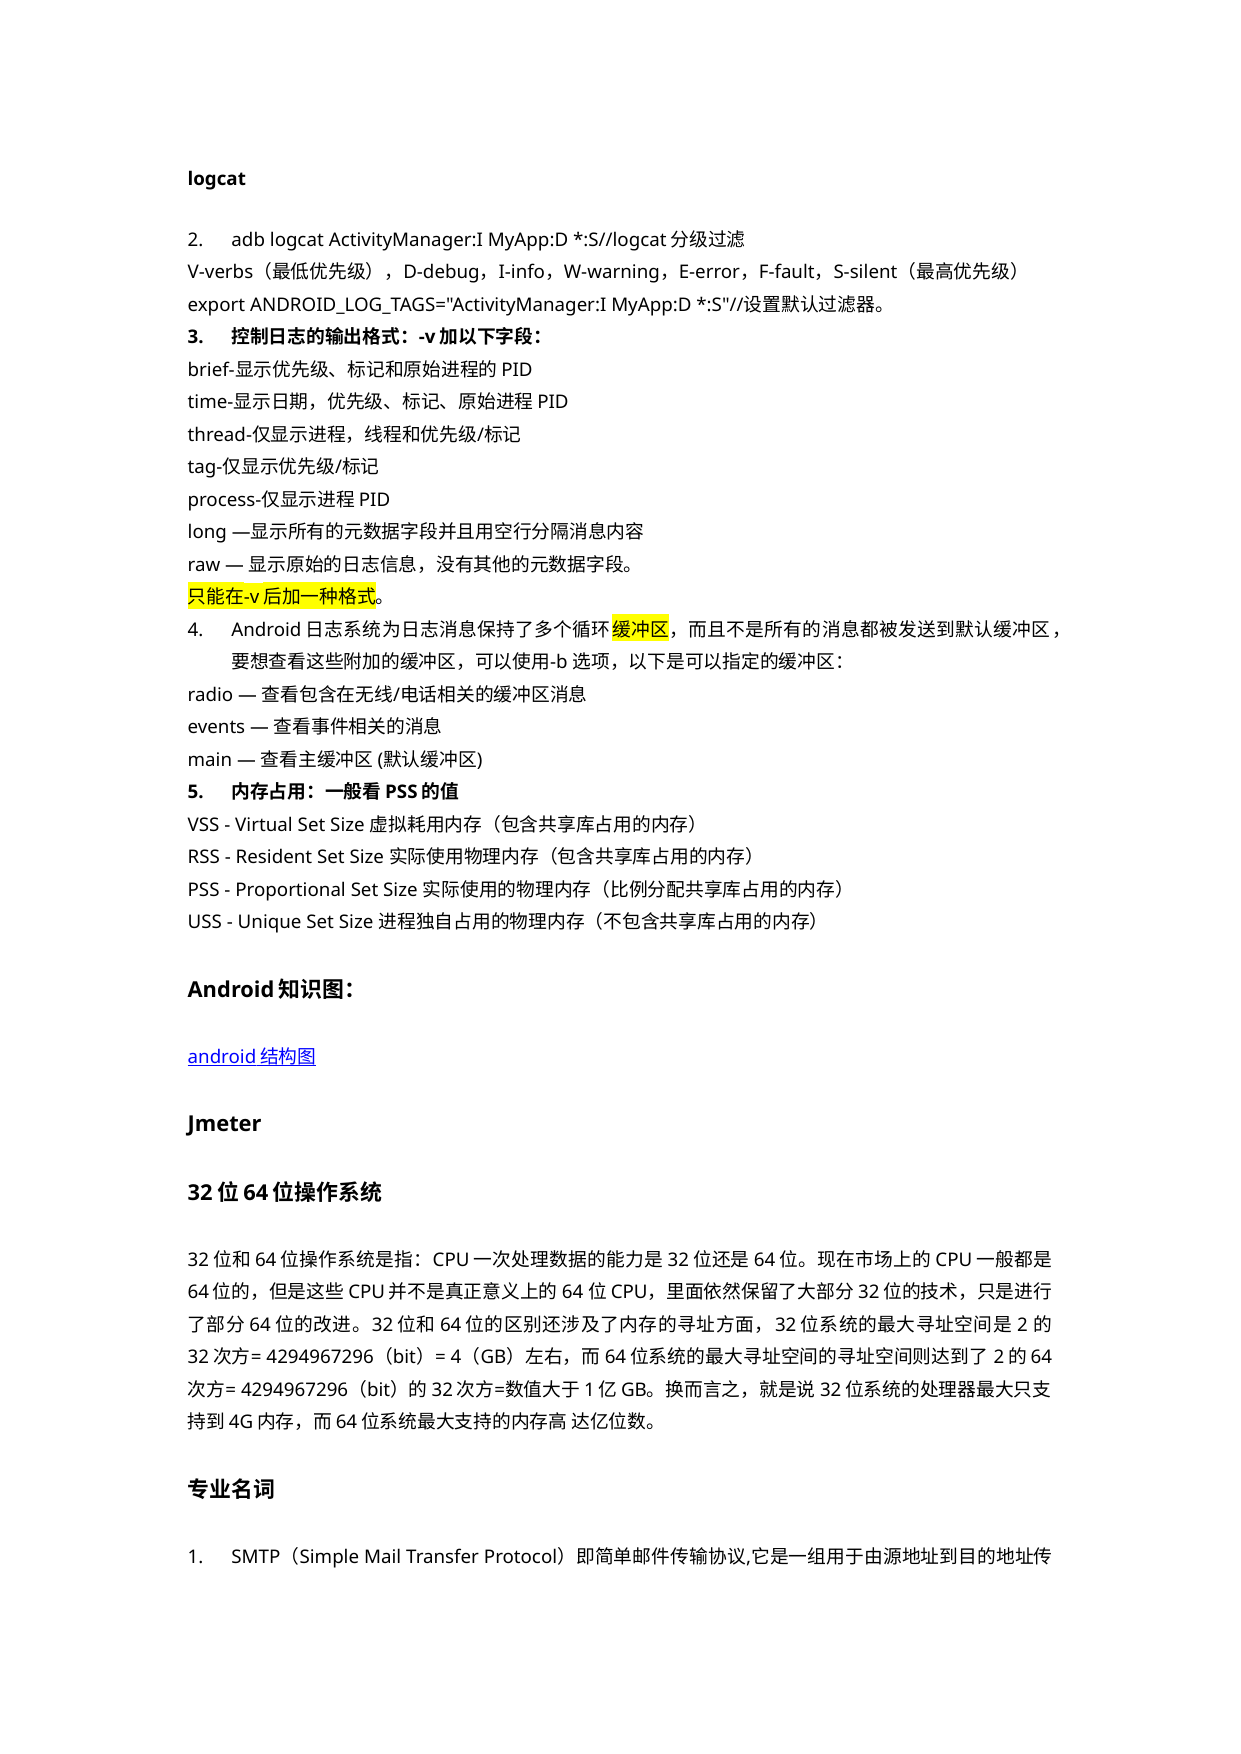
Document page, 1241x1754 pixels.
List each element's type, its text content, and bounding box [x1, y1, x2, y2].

text V-verbs（最低优先级），D-debug，I-info，W-warning，E-error，F-fault，S-silent（最高优先级） [187, 254, 1053, 287]
list 内存占用：一般看PSS的值 [187, 774, 1053, 807]
text brief-显示优先级、标记和原始进程的PID [187, 352, 1053, 384]
list Android日志系统为日志消息保持了多个循环缓冲区，而且不是所有的消息都被发送到默认缓冲区，要想查看这些附加的缓冲区，可以使用-b 选项，以下是可以指定的缓冲区： [187, 612, 1053, 677]
list 控制日志的输出格式：-v加以下字段： [187, 319, 1053, 352]
subtitle Jmeter [187, 1107, 1053, 1139]
subtitle 专业名词 [187, 1472, 1053, 1504]
text RSS - Resident Set Size 实际使用物理内存（包含共享库占用的内存） [187, 839, 1053, 872]
text main — 查看主缓冲区 (默认缓冲区) [187, 742, 1053, 774]
text tag-仅显示优先级/标记 [187, 449, 1053, 482]
text USS - Unique Set Size 进程独自占用的物理内存（不包含共享库占用的内存） [187, 904, 1053, 937]
text time-显示日期，优先级、标记、原始进程PID [187, 384, 1053, 417]
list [187, 1539, 1053, 1571]
text 只能在-v后加一种格式。 [187, 579, 1053, 612]
subtitle logcat [187, 162, 1053, 194]
text VSS - Virtual Set Size 虚拟耗用内存（包含共享库占用的内存） [187, 807, 1053, 839]
subtitle 32位64位操作系统 [187, 1175, 1053, 1207]
subtitle Android知识图： [187, 972, 1053, 1004]
text radio — 查看包含在无线/电话相关的缓冲区消息 [187, 677, 1053, 709]
text 32位和64位操作系统是指：CPU一次处理数据的能力是32位还是64位。现在市场上的CPU一般都是64位的，但是这些CPU并不是真正意义上的64 位CPU，里面依然保留了大部分32位的技术，只是进行了部分64位的改进。32位和64位的区别还涉及了内存的寻址方面，32位系统的最大寻址空间是2 的32次方= 4294967296（bit）= 4（GB）左右，而64位系统的最大寻址空间的寻址空间则达到了2的64次方= 4294967296（bit）的32次方=数值大于1亿GB。换而言之，就是说32位系统的处理器最大只支持到4G内存，而64位系统最大支持的内存高 达亿位数。 [187, 1242, 1053, 1437]
list adb logcat ActivityManager:I MyApp:D *:S//logcat分级过滤 [187, 222, 1053, 254]
text process-仅显示进程PID [187, 482, 1053, 514]
text events — 查看事件相关的消息 [187, 709, 1053, 742]
text raw — 显示原始的日志信息，没有其他的元数据字段。 [187, 547, 1053, 579]
text long —显示所有的元数据字段并且用空行分隔消息内容 [187, 514, 1053, 547]
text export ANDROID_LOG_TAGS="ActivityManager:I MyApp:D *:S"//设置默认过滤器。 [187, 287, 1053, 319]
text android结构图 [187, 1039, 1053, 1071]
text PSS - Proportional Set Size 实际使用的物理内存（比例分配共享库占用的内存） [187, 872, 1053, 904]
text thread-仅显示进程，线程和优先级/标记 [187, 417, 1053, 449]
